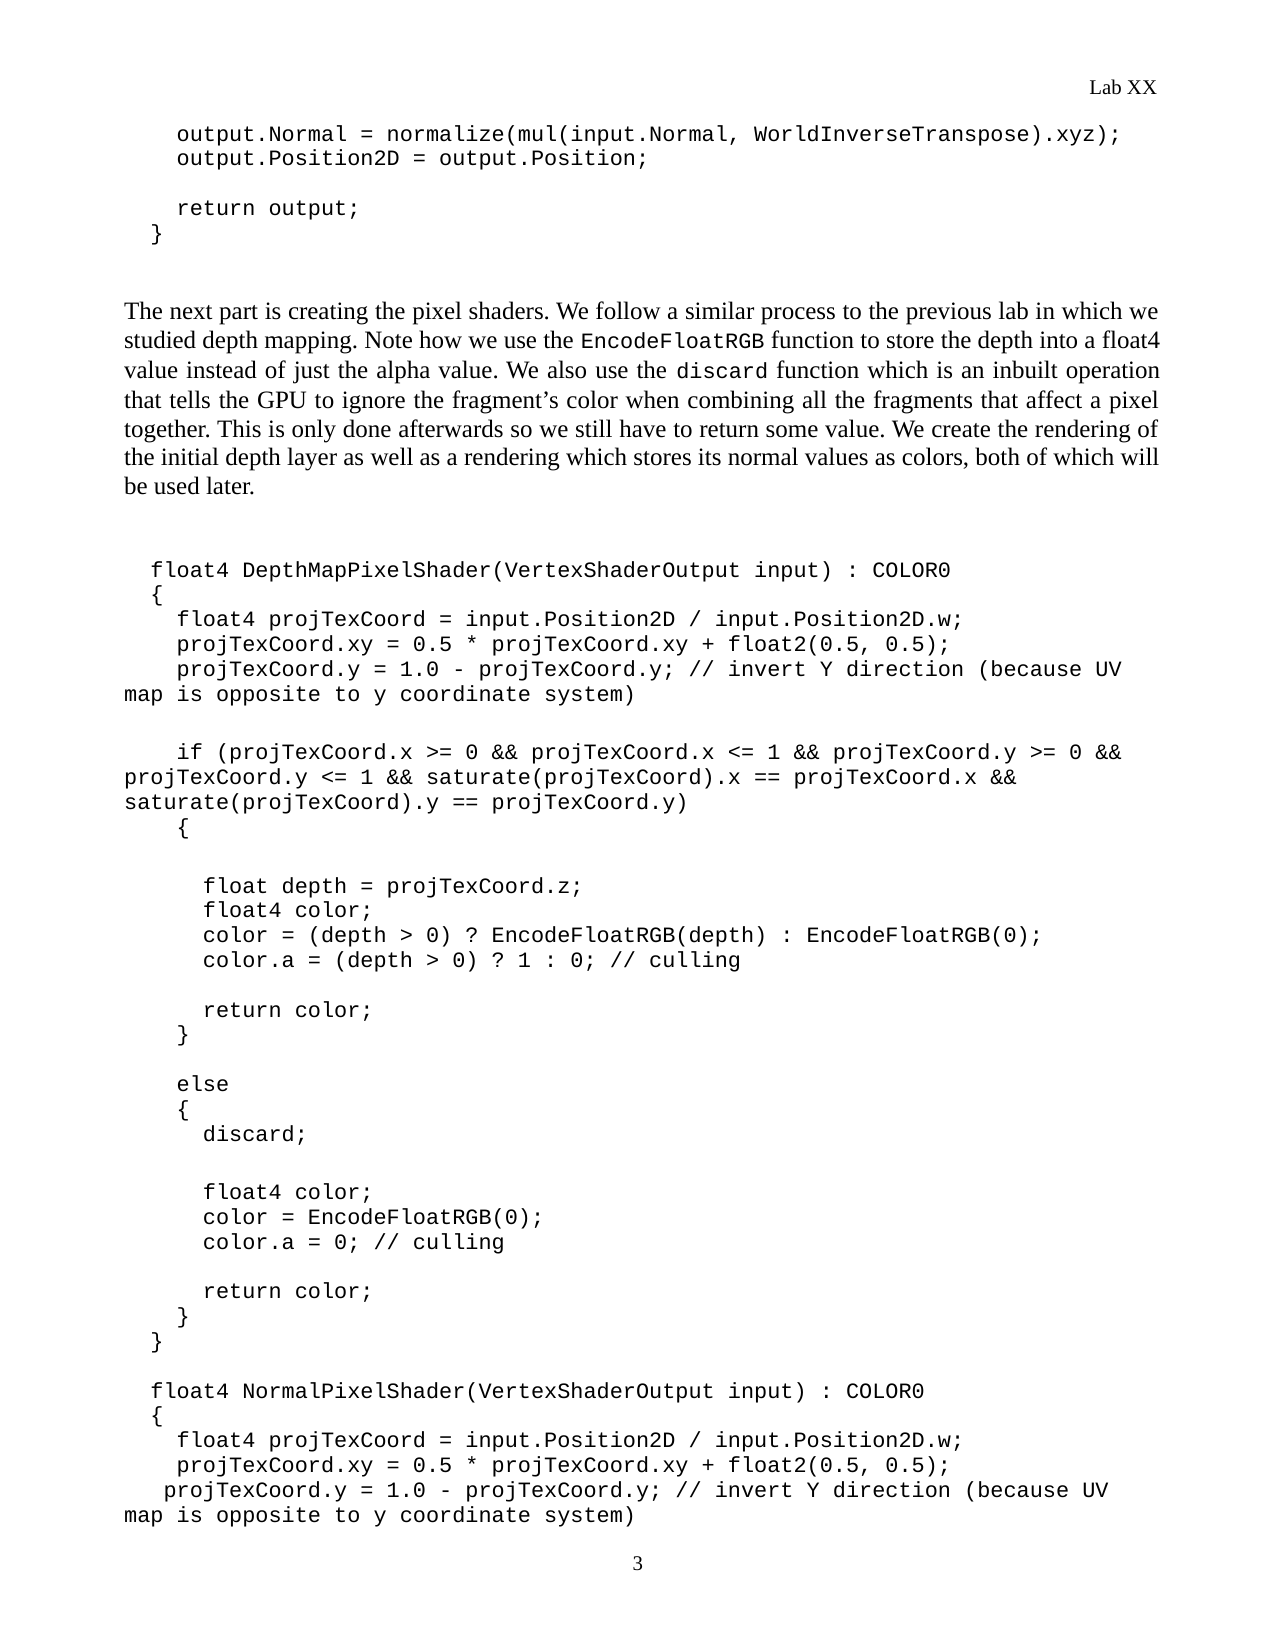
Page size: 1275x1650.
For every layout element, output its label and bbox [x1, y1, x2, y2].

table_cell [123, 118, 1162, 1529]
